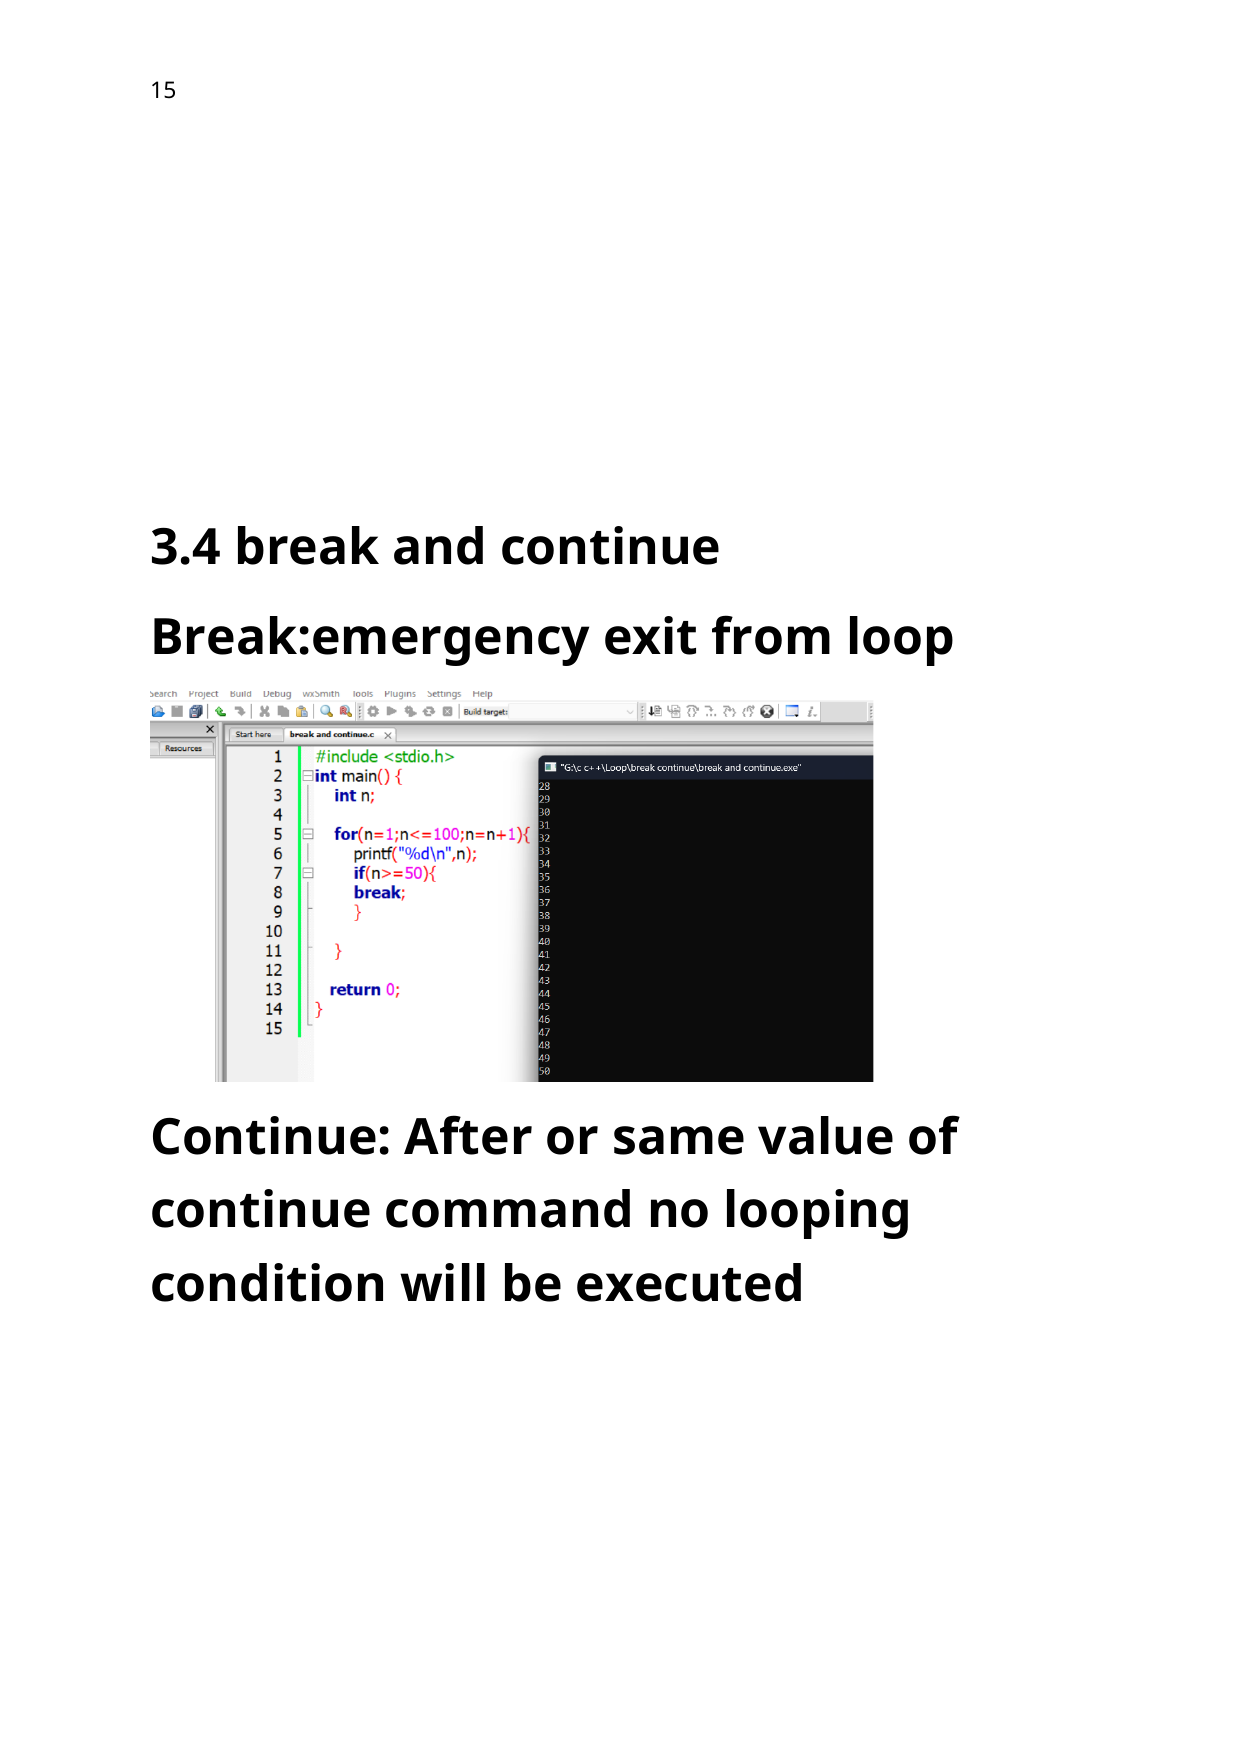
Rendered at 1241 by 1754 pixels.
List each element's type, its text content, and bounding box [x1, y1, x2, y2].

text Continue: After or same value of continue command no looping condition will be executed [150, 1101, 1090, 1316]
text 3.4 break and continue [150, 511, 1090, 579]
text Break:emergency exit from loop [150, 601, 1090, 669]
picture [150, 691, 874, 1082]
